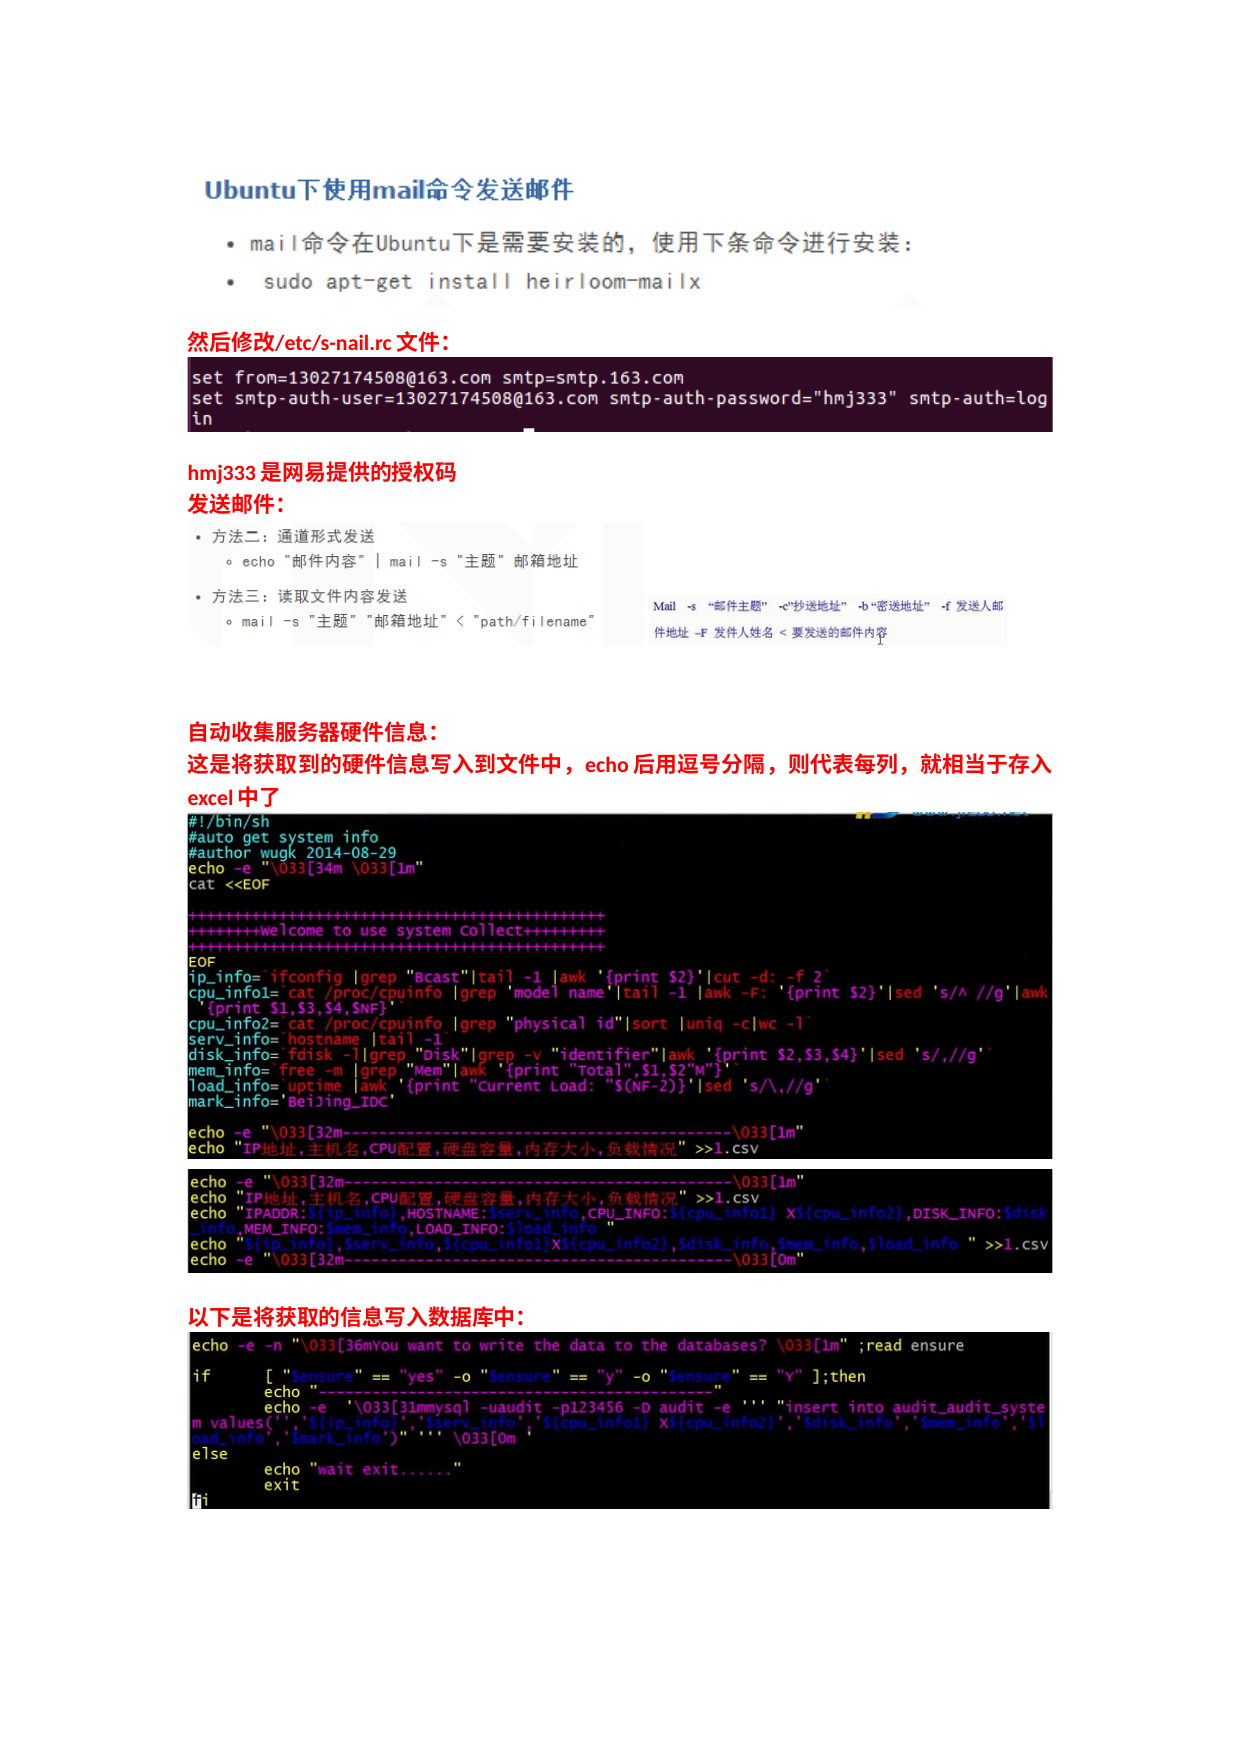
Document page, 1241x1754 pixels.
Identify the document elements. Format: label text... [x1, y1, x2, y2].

text 以下是将获取的信息写入数据库中： [187, 1299, 1053, 1332]
text 发送邮件： [187, 487, 1053, 519]
picture [187, 812, 1053, 1159]
picture [187, 357, 1053, 432]
text 然后修改/etc/s-nail.rc文件： [187, 324, 1053, 357]
picture [649, 594, 1008, 646]
picture [187, 162, 957, 308]
picture [187, 1169, 1053, 1273]
text 这是将获取到的硬件信息写入到文件中，echo后用逗号分隔，则代表每列，就相当于存入excel中了 [187, 747, 1053, 812]
text 自动收集服务器硬件信息： [187, 714, 1053, 747]
picture [187, 523, 645, 646]
picture [187, 1332, 1053, 1509]
text hmj333是网易提供的授权码 [187, 454, 1053, 487]
